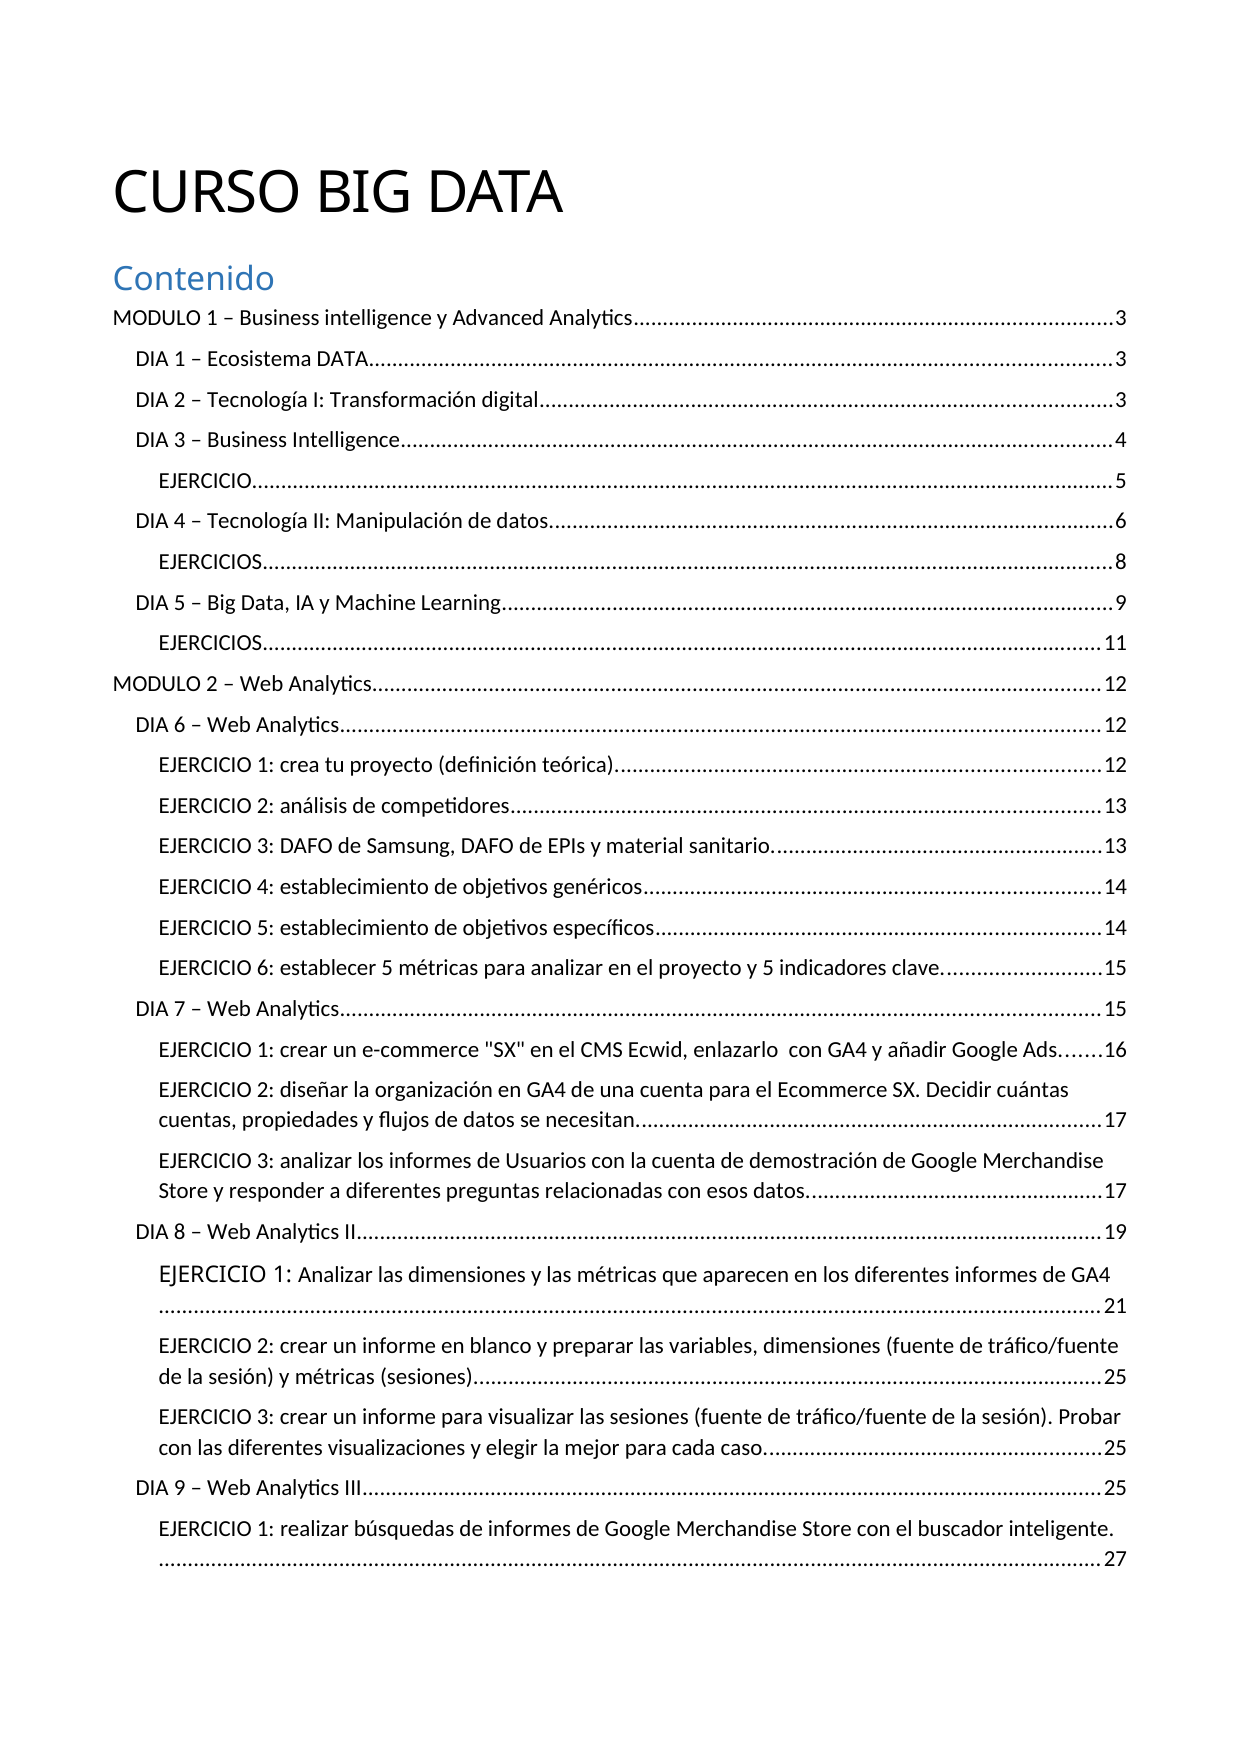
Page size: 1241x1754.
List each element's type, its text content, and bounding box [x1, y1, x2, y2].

title CURSO BIG DATA [112, 150, 1128, 229]
